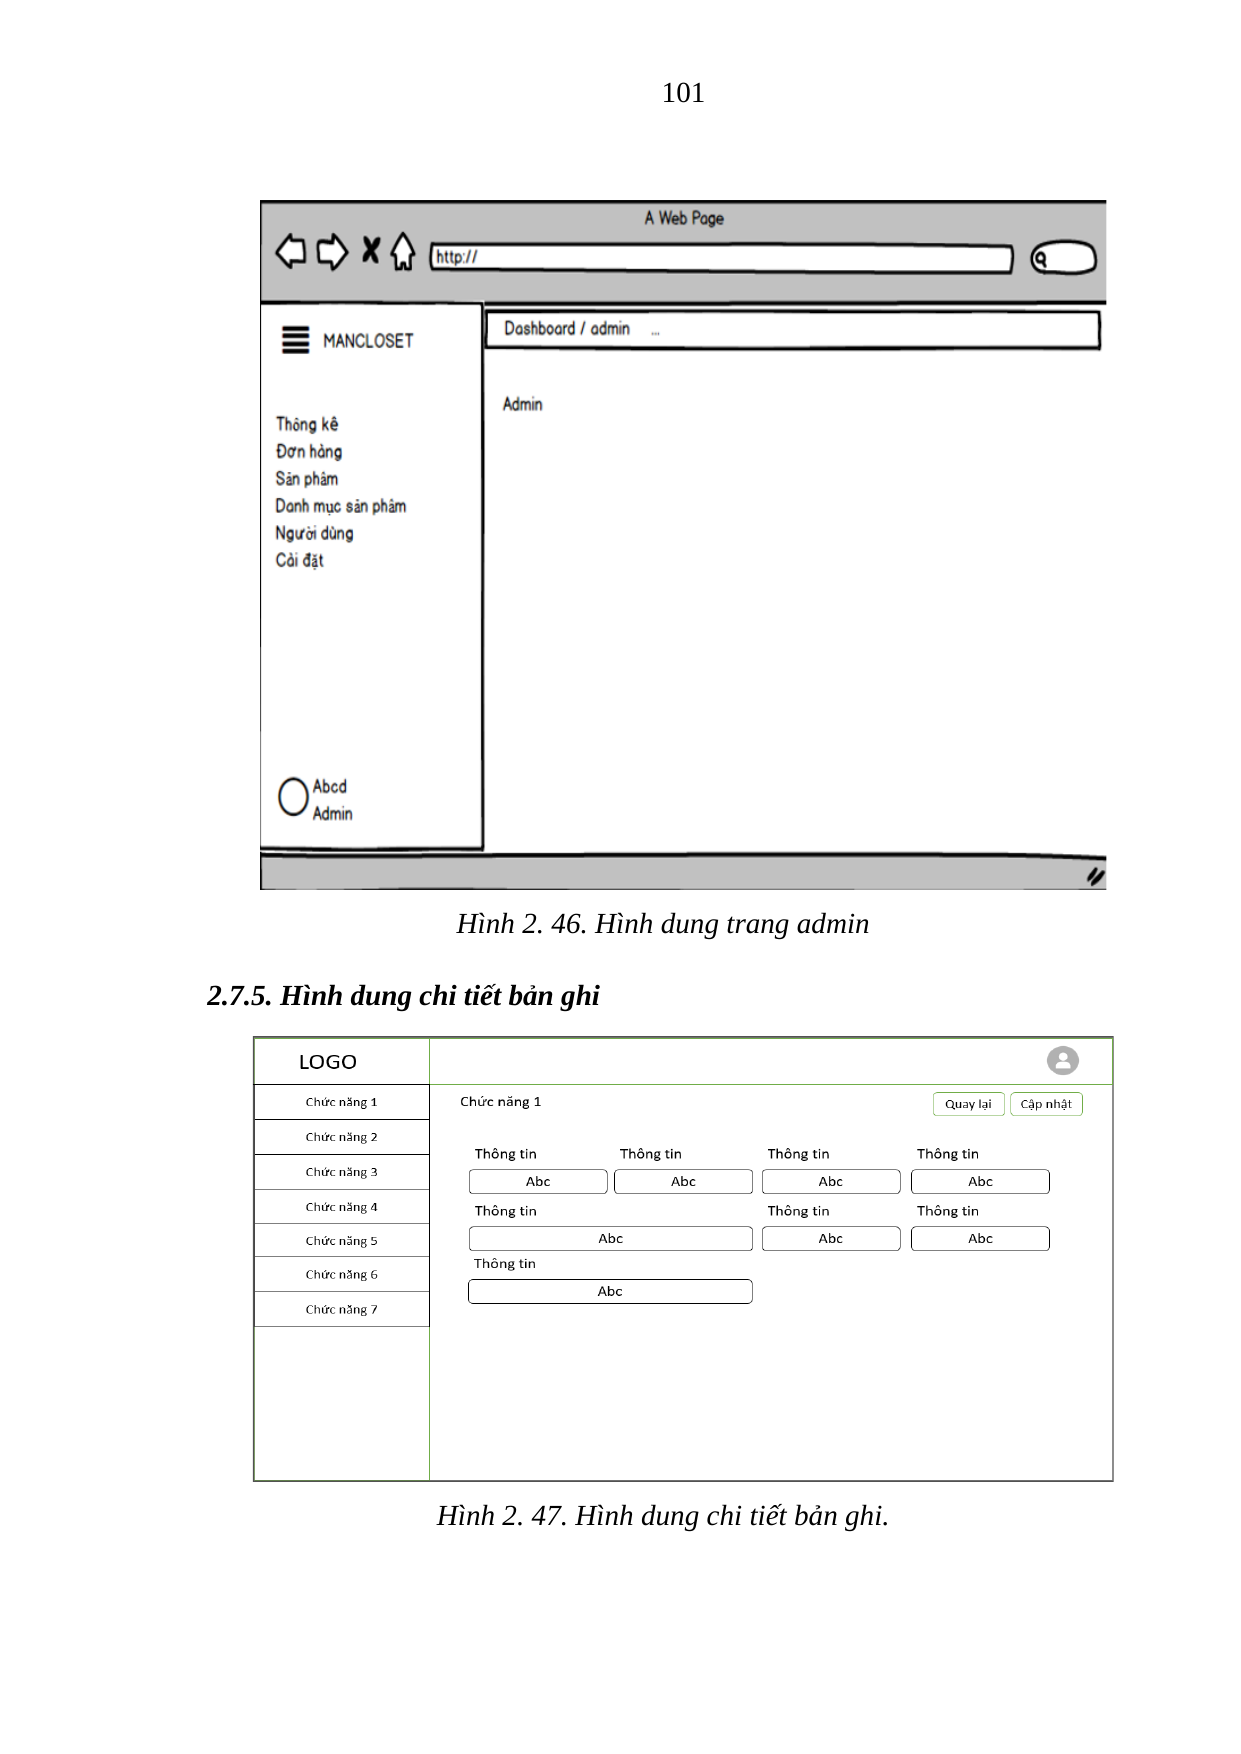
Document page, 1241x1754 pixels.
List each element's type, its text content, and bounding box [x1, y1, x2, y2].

picture [260, 200, 1107, 890]
text Hình 2. 47. Hình dung chi tiết bản ghi. [207, 1498, 1122, 1531]
text Hình 2. 46. Hình dung trang admin [207, 907, 1122, 940]
subtitle 2.7.5. Hình dung chi tiết bản ghi [207, 978, 1122, 1011]
picture [252, 1036, 1114, 1482]
